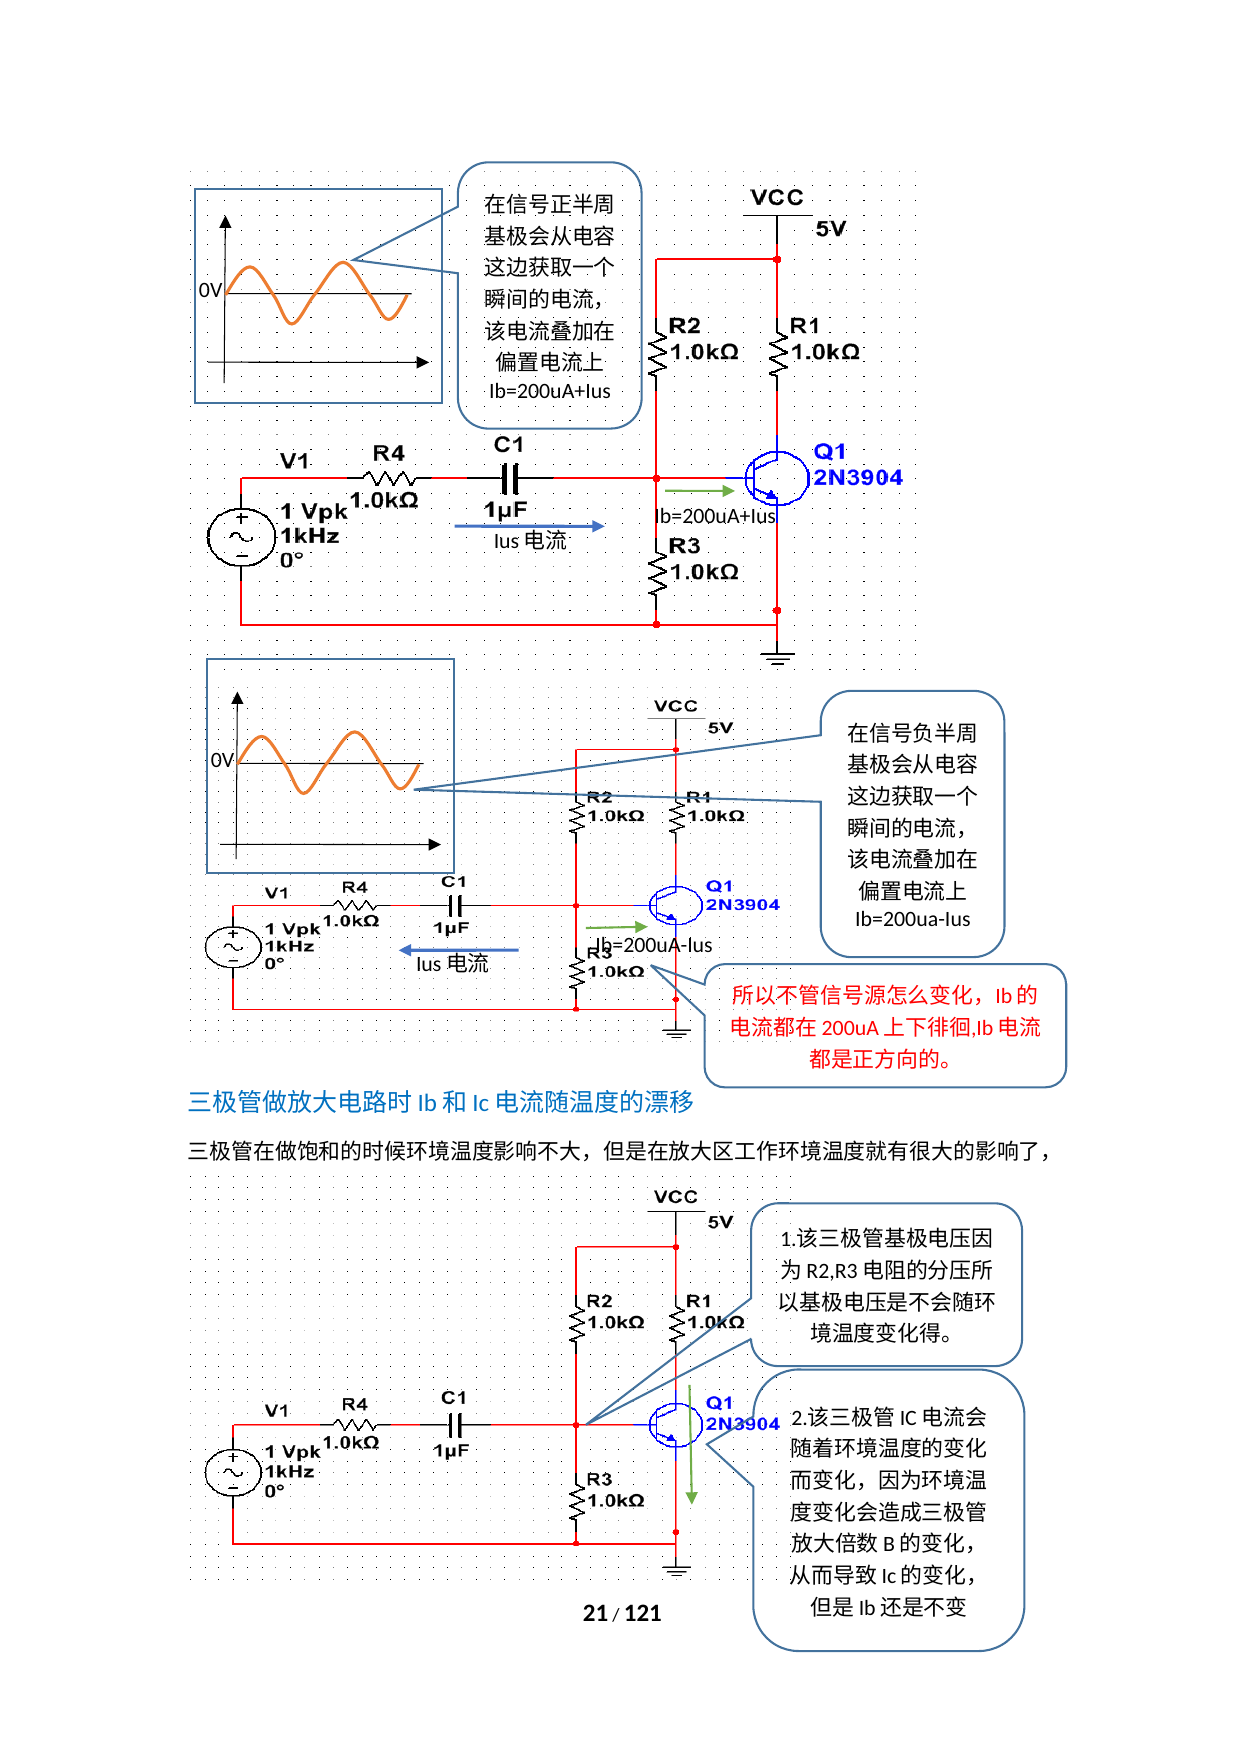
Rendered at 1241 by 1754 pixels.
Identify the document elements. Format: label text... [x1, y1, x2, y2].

picture [455, 678, 794, 782]
picture [455, 740, 794, 799]
text 三极管在做饱和的时候环境温度影响不大，但是在放大区工作环境温度就有很大的影响了， [187, 1133, 1053, 1166]
picture [187, 678, 794, 1043]
picture [659, 966, 794, 1043]
picture [187, 1166, 794, 1582]
picture [710, 1371, 794, 1582]
picture [605, 1205, 794, 1413]
picture [187, 158, 921, 672]
text 三极管做放大电路时Ib和Ic电流随温度的漂移 [187, 1068, 1053, 1133]
picture [208, 660, 453, 672]
picture [208, 678, 453, 872]
